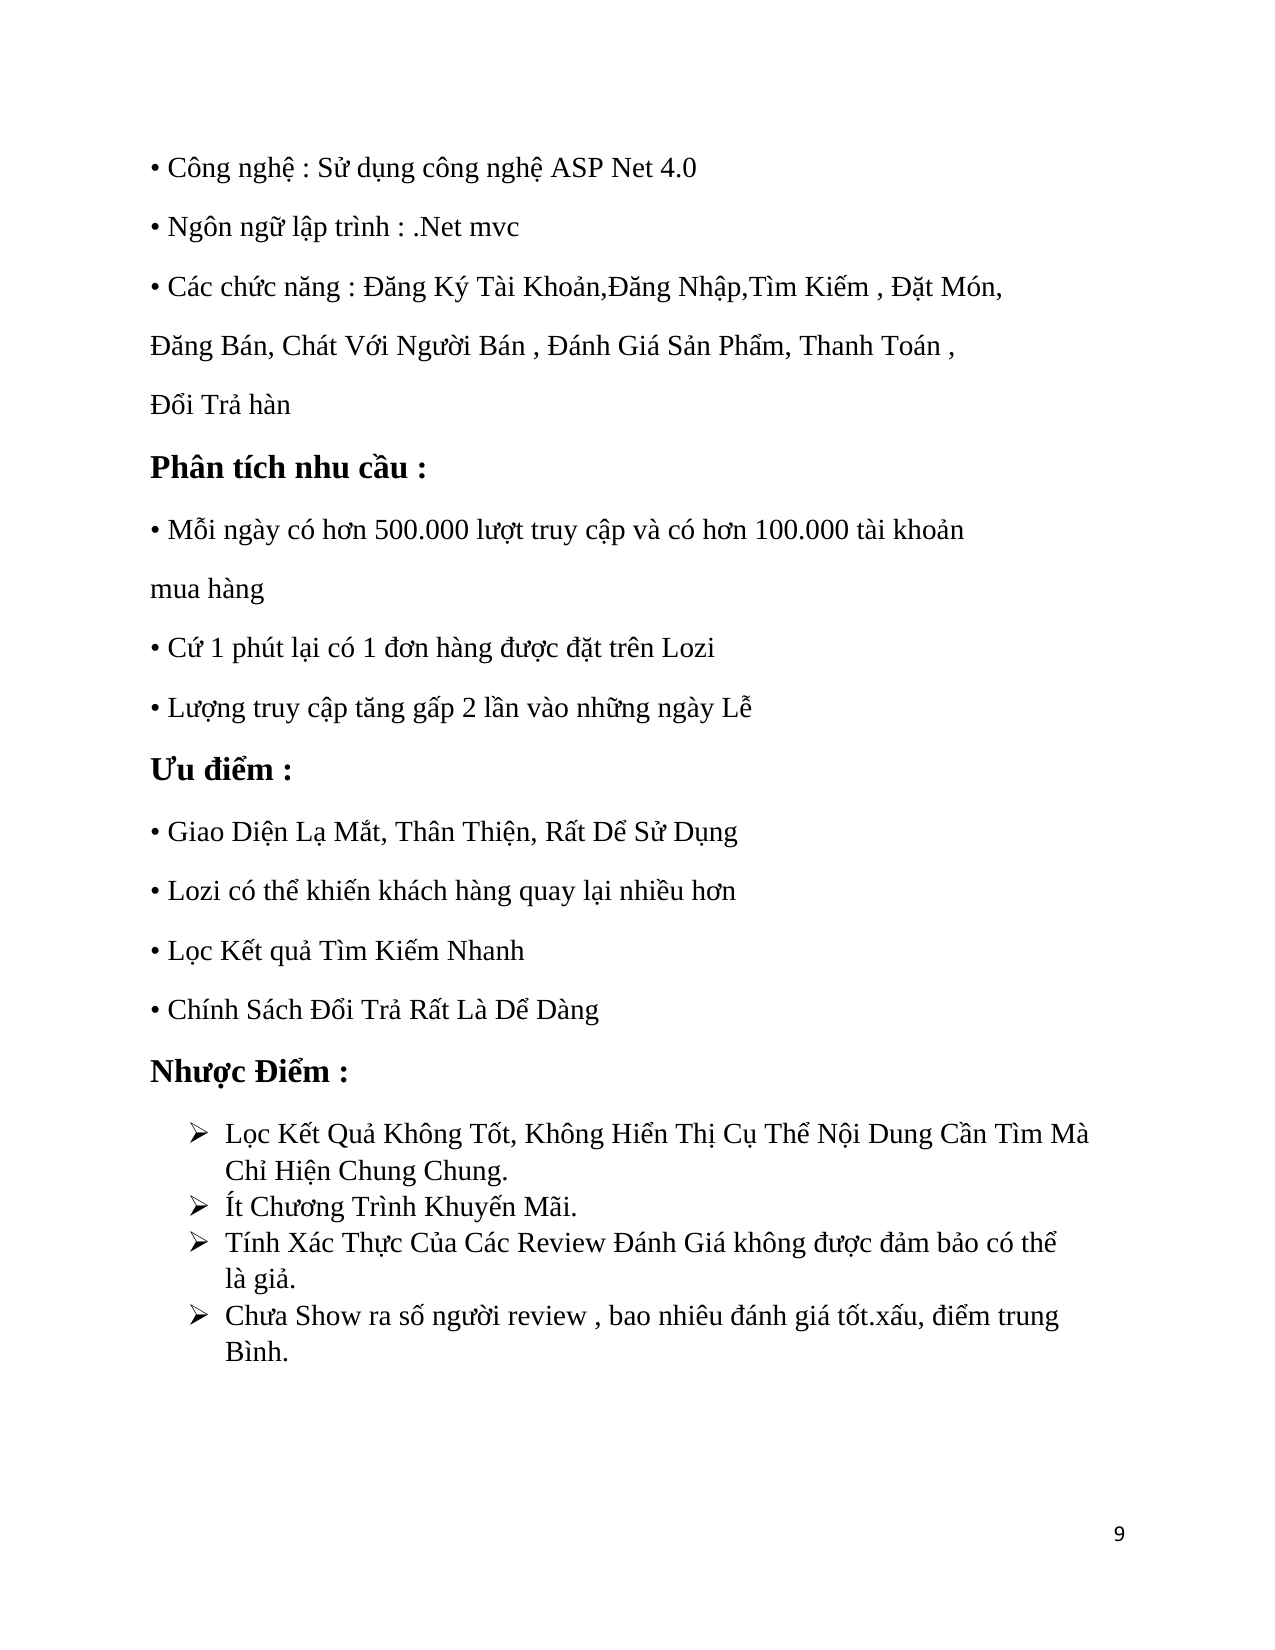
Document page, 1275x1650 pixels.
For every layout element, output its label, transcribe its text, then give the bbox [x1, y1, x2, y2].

text Đăng Bán, Chát Với Người Bán , Đánh Giá Sản Phẩm, Thanh Toán , [150, 328, 1125, 362]
text • Cứ 1 phút lại có 1 đơn hàng được đặt trên Lozi [150, 631, 1125, 664]
list Chưa Show ra số người review , bao nhiêu đánh giá tốt.xấu, điểm trung [187, 1298, 1125, 1331]
text • Ngôn ngữ lập trình : .Net mvc [150, 209, 1125, 243]
text • Công nghệ : Sử dụng công nghệ ASP Net 4.0 [150, 150, 1125, 183]
text • Giao Diện Lạ Mắt, Thân Thiện, Rất Dể Sử Dụng [150, 814, 1125, 848]
text Đổi Trả hàn [150, 387, 1125, 421]
text mua hàng [150, 571, 1125, 605]
text Phân tích nhu cầu : [150, 447, 1125, 485]
text Nhược Điểm : [150, 1052, 1125, 1090]
list Chỉ Hiện Chung Chung. [225, 1153, 1125, 1186]
text • Lozi có thể khiến khách hàng quay lại nhiều hơn [150, 873, 1125, 907]
list là giả. [225, 1261, 1125, 1295]
text • Lọc Kết quả Tìm Kiếm Nhanh [150, 933, 1125, 966]
text Ưu điểm : [150, 749, 1125, 788]
text • Mỗi ngày có hơn 500.000 lượt truy cập và có hơn 100.000 tài khoản [150, 512, 1125, 545]
list Bình. [225, 1334, 1125, 1367]
list Tính Xác Thực Của Các Review Đánh Giá không được đảm bảo có thể [187, 1225, 1125, 1259]
list Ít Chương Trình Khuyến Mãi. [187, 1189, 1125, 1223]
text • Lượng truy cập tăng gấp 2 lần vào những ngày Lễ [150, 690, 1125, 723]
text • Các chức năng : Đăng Ký Tài Khoản,Đăng Nhập,Tìm Kiếm , Đặt Món, [150, 269, 1125, 302]
list Lọc Kết Quả Không Tốt, Không Hiển Thị Cụ Thể Nội Dung Cần Tìm Mà [187, 1117, 1125, 1150]
text • Chính Sách Đổi Trả Rất Là Dể Dàng [150, 992, 1125, 1026]
